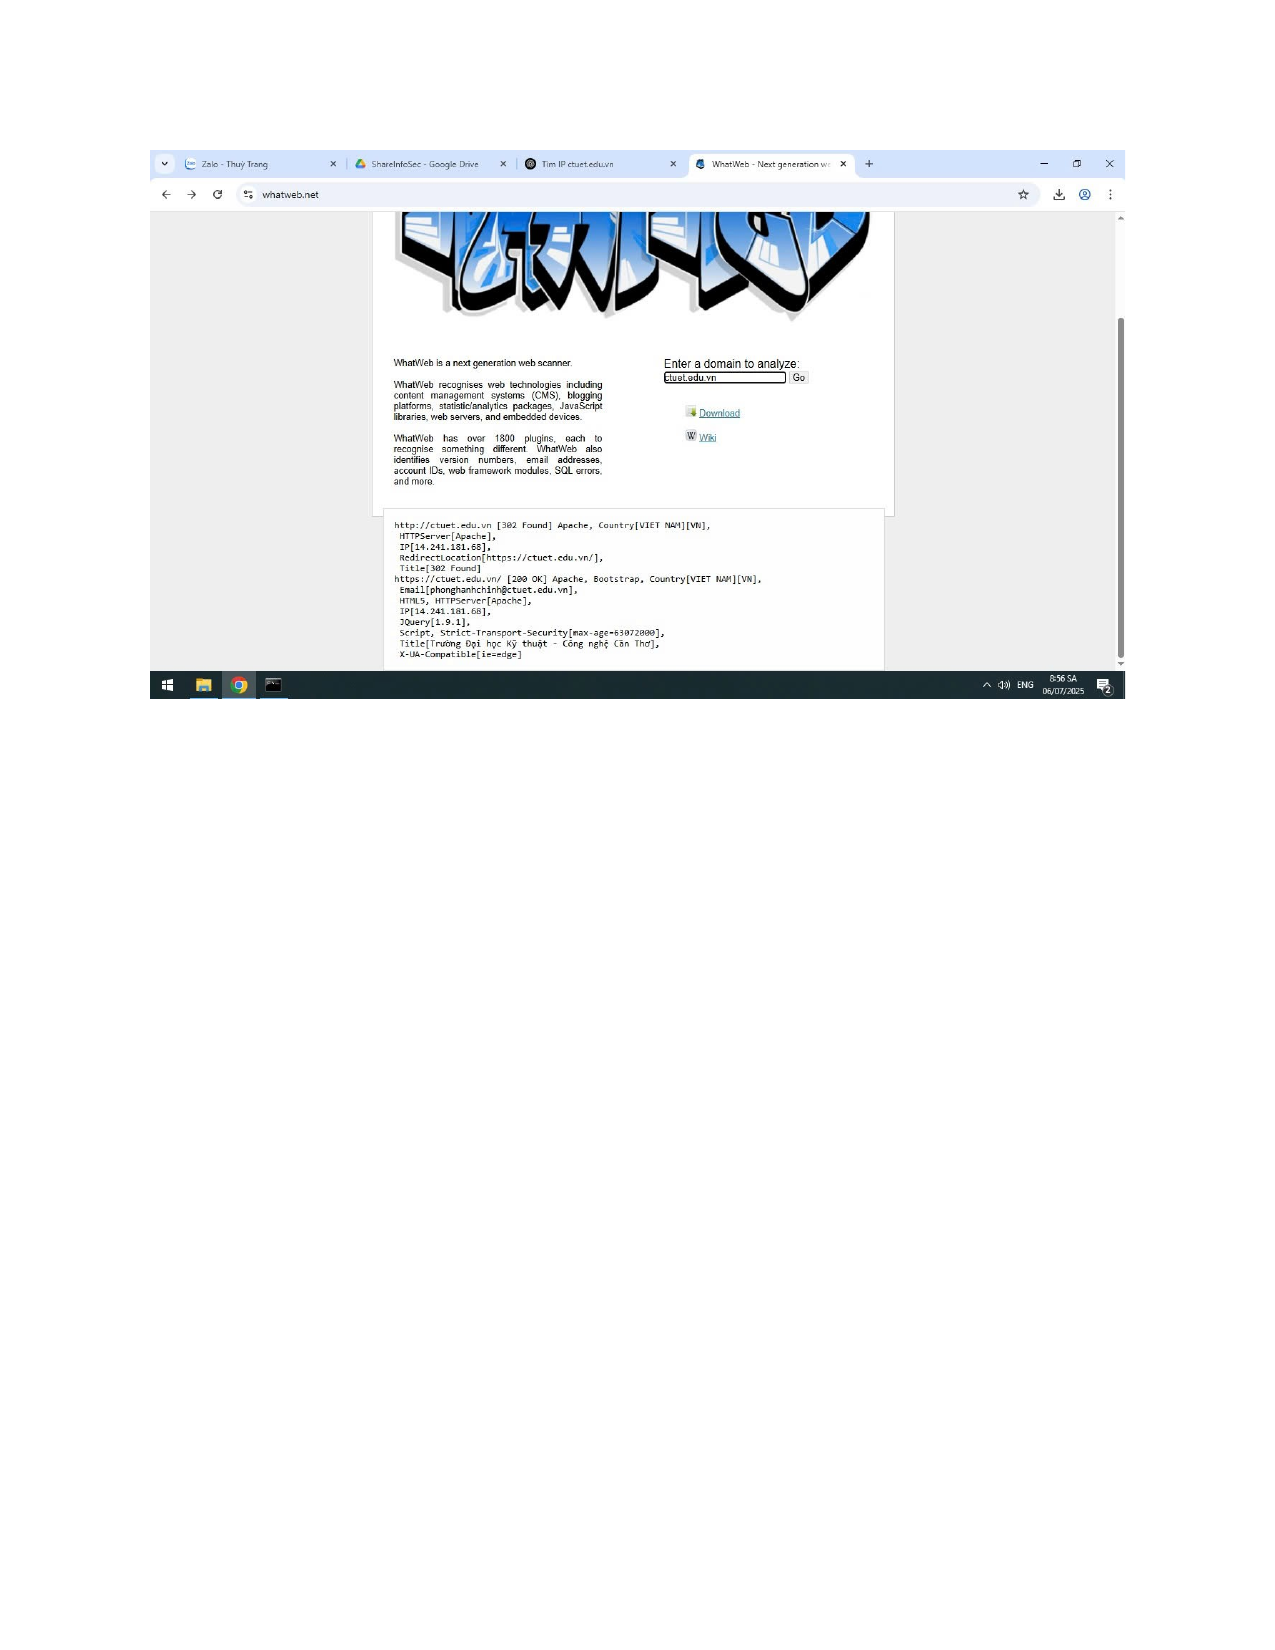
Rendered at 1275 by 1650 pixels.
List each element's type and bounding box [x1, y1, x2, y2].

picture [150, 150, 1125, 699]
